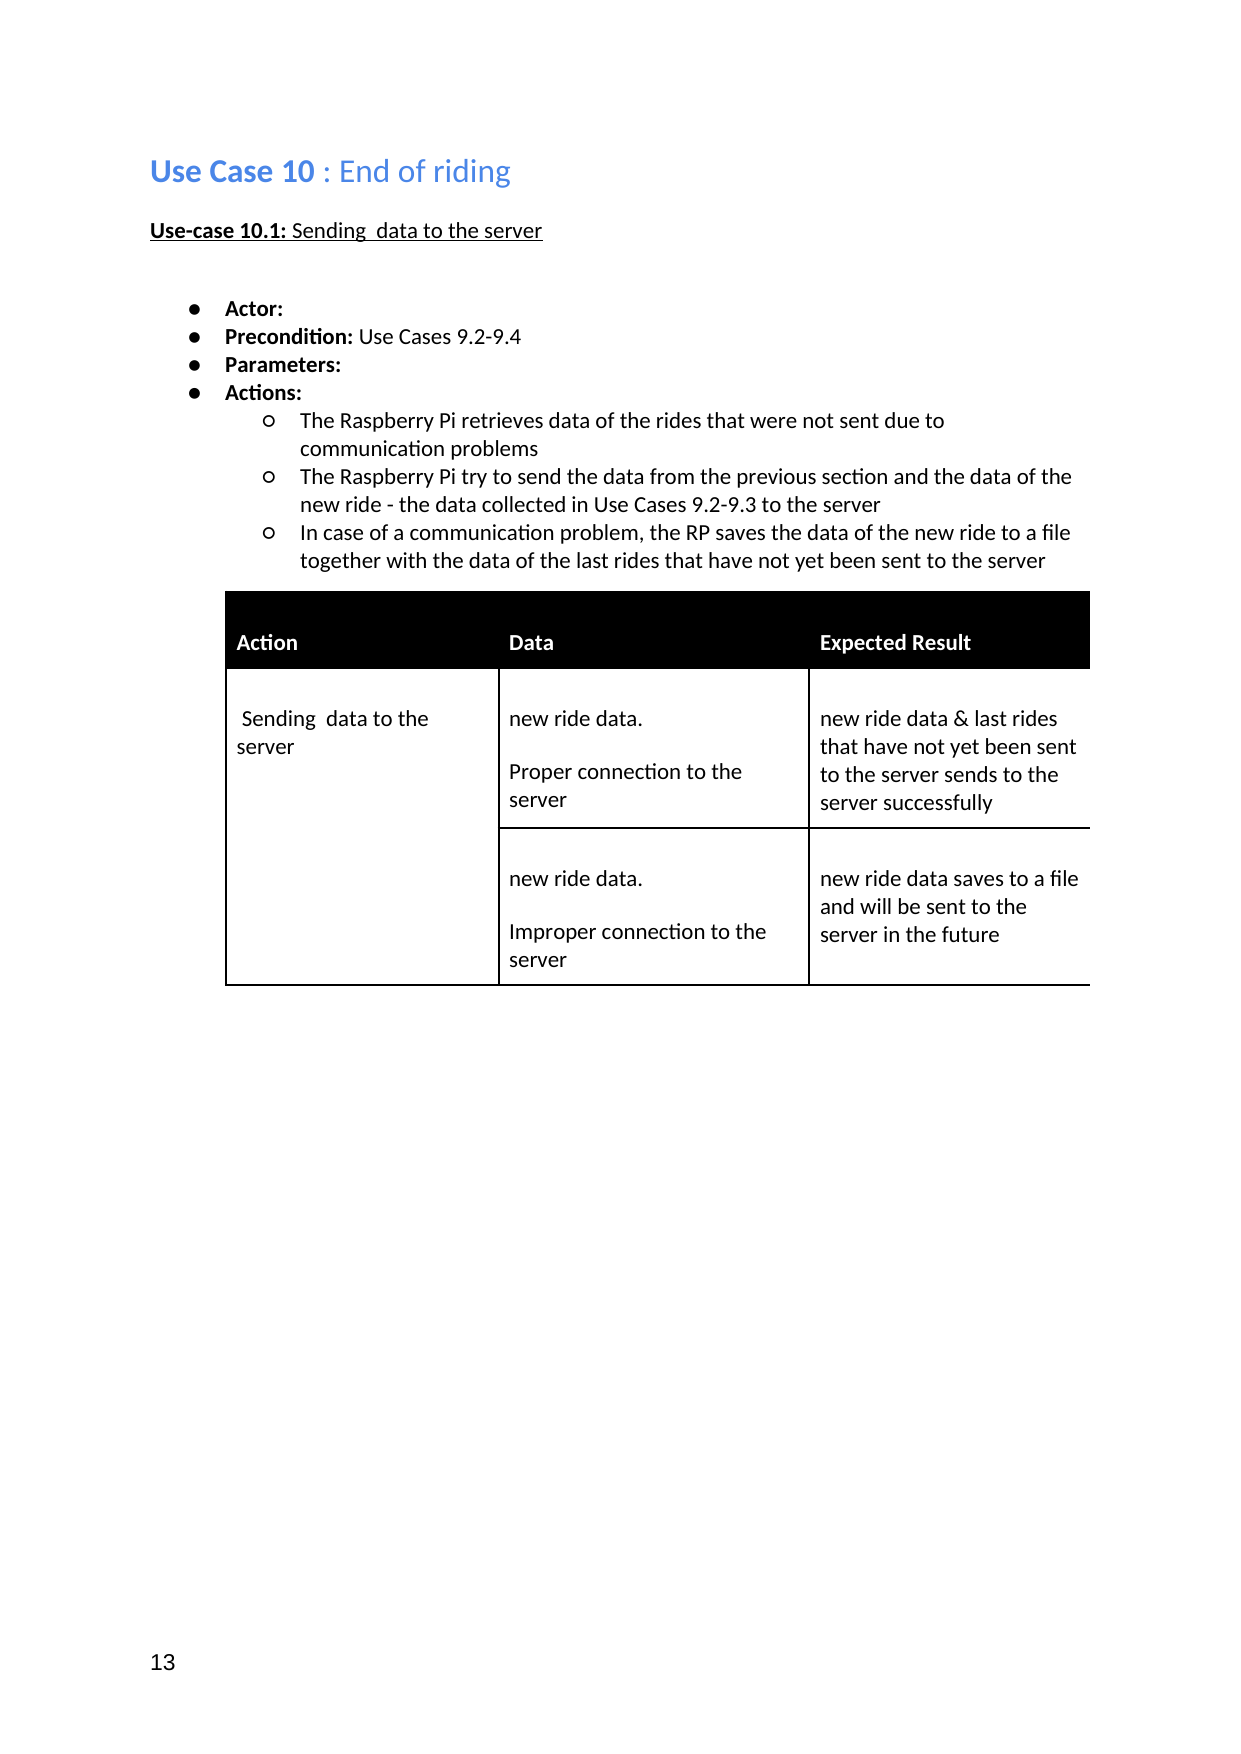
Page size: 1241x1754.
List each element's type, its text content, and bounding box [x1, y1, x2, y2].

table_cell new ride data & last rides that have not yet been sent to the server sends to the server successfully [810, 669, 1090, 827]
list Parameters: [187, 350, 1090, 378]
subtitle Use Case 10 : End of riding [150, 150, 1090, 191]
text Use-case 10.1: Sending data to the server [150, 216, 1090, 244]
table_cell new ride data. Proper connection to the server [500, 669, 808, 827]
list In case of a communication problem, the RP saves the data of the new ride to a file together with the data of the last rides that have not yet been sent to the server [262, 518, 1090, 574]
list Actions: [187, 378, 1090, 406]
list Actor: [187, 294, 1090, 322]
list Precondition: Use Cases 9.2-9.4 [187, 322, 1090, 350]
list The Raspberry Pi try to send the data from the previous section and the data of the new ride - the data collected in Use Cases 9.2-9.3 to the server [262, 462, 1090, 518]
table_header Expected Result [810, 593, 1090, 667]
table_cell new ride data saves to a file and will be sent to the server in the future [810, 829, 1090, 983]
table_cell new ride data. Improper connection to the server [500, 829, 808, 983]
list The Raspberry Pi retrieves data of the rides that were not sent due to communication problems [262, 406, 1090, 462]
table_cell Sending data to the server [227, 669, 498, 983]
table_header Data [500, 593, 808, 667]
table_header Action [227, 593, 498, 667]
